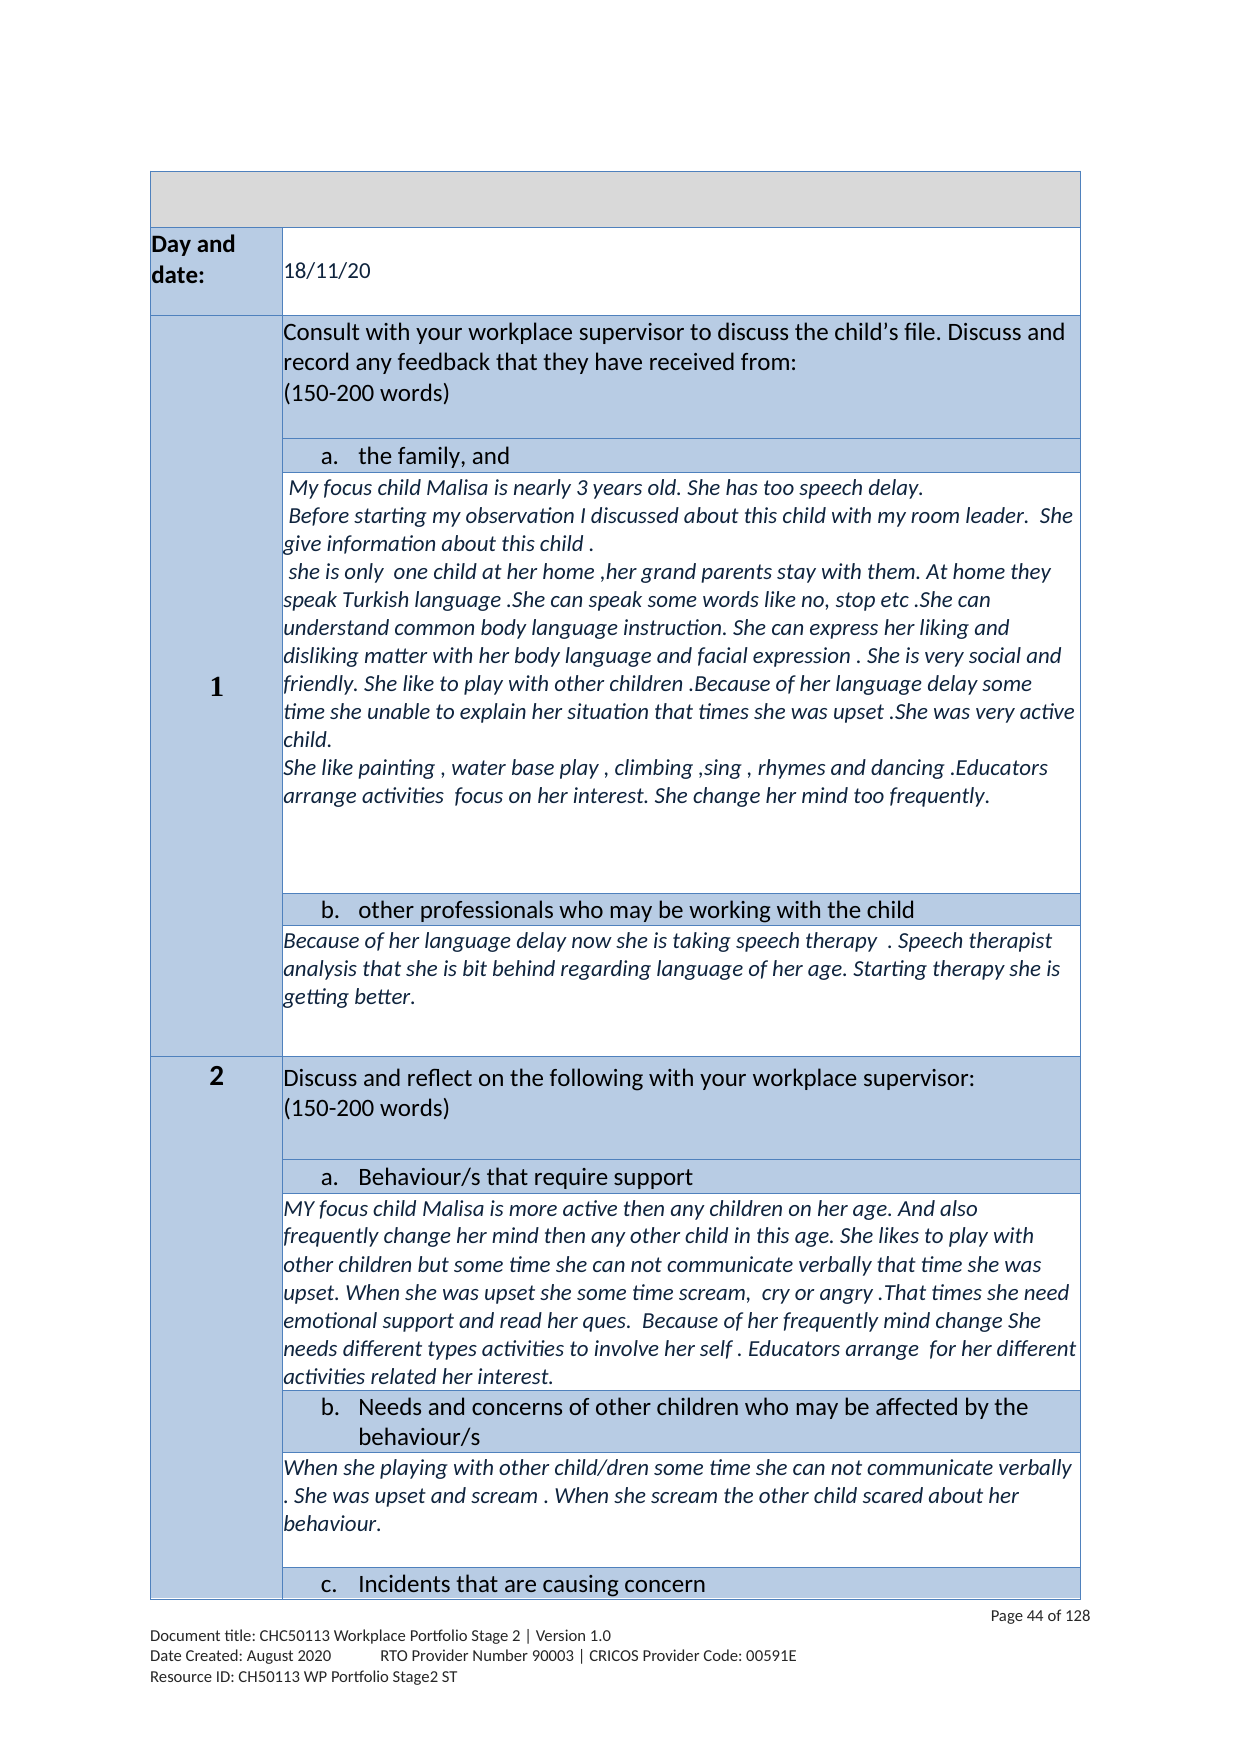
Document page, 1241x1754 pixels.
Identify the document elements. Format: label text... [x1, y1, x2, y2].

table_cell Because of her language delay now she is taking speech therapy . Speech therapist analysis that she is bit behind regarding language of her age. Starting therapy she is getting better. [283, 926, 1080, 1056]
table_cell Day and date: [151, 228, 282, 315]
table_header Journal Entry 1: [151, 172, 1080, 227]
table_cell the family, and [283, 439, 1080, 472]
table_cell 1 [151, 316, 282, 1056]
table_cell Needs and concerns of other children who may be affected by the behaviour/s [283, 1391, 1080, 1452]
table_cell MY focus child Malisa is more active then any children on her age. And also frequently change her mind then any other child in this age. She likes to play with other children but some time she can not communicate verbally that time she was upset. When she was upset she some time scream, cry or angry .That times she need emotional support and read her ques. Because of her frequently mind change She needs different types activities to involve her self . Educators arrange for her different activities related her interest. [283, 1194, 1080, 1390]
table_cell Incidents that are causing concern [283, 1568, 1080, 1598]
table_cell Consult with your workplace supervisor to discuss the child’s file. Discuss and record any feedback that they have received from: (150-200 words) [283, 316, 1080, 438]
table_cell other professionals who may be working with the child [283, 894, 1080, 925]
table_cell Behaviour/s that require support [283, 1160, 1080, 1193]
table_cell My focus child Malisa is nearly 3 years old. She has too speech delay. Before starting my observation I discussed about this child with my room leader. She give information about this child . she is only one child at her home ,her grand parents stay with them. At home they speak Turkish language .She can speak some words like no, stop etc .She can understand common body language instruction. She can express her liking and disliking matter with her body language and facial expression . She is very social and friendly. She like to play with other children .Because of her language delay some time she unable to explain her situation that times she was upset .She was very active child. She like painting , water base play , climbing ,sing , rhymes and dancing .Educators arrange activities focus on her interest. She change her mind too frequently. [283, 473, 1080, 893]
table_cell When she playing with other child/dren some time she can not communicate verbally . She was upset and scream . When she scream the other child scared about her behaviour. [283, 1453, 1080, 1567]
table_cell Discuss and reflect on the following with your workplace supervisor: (150-200 words) [283, 1057, 1080, 1159]
table_cell 2 [151, 1057, 282, 1598]
table_cell 18/11/20 [283, 228, 1080, 315]
